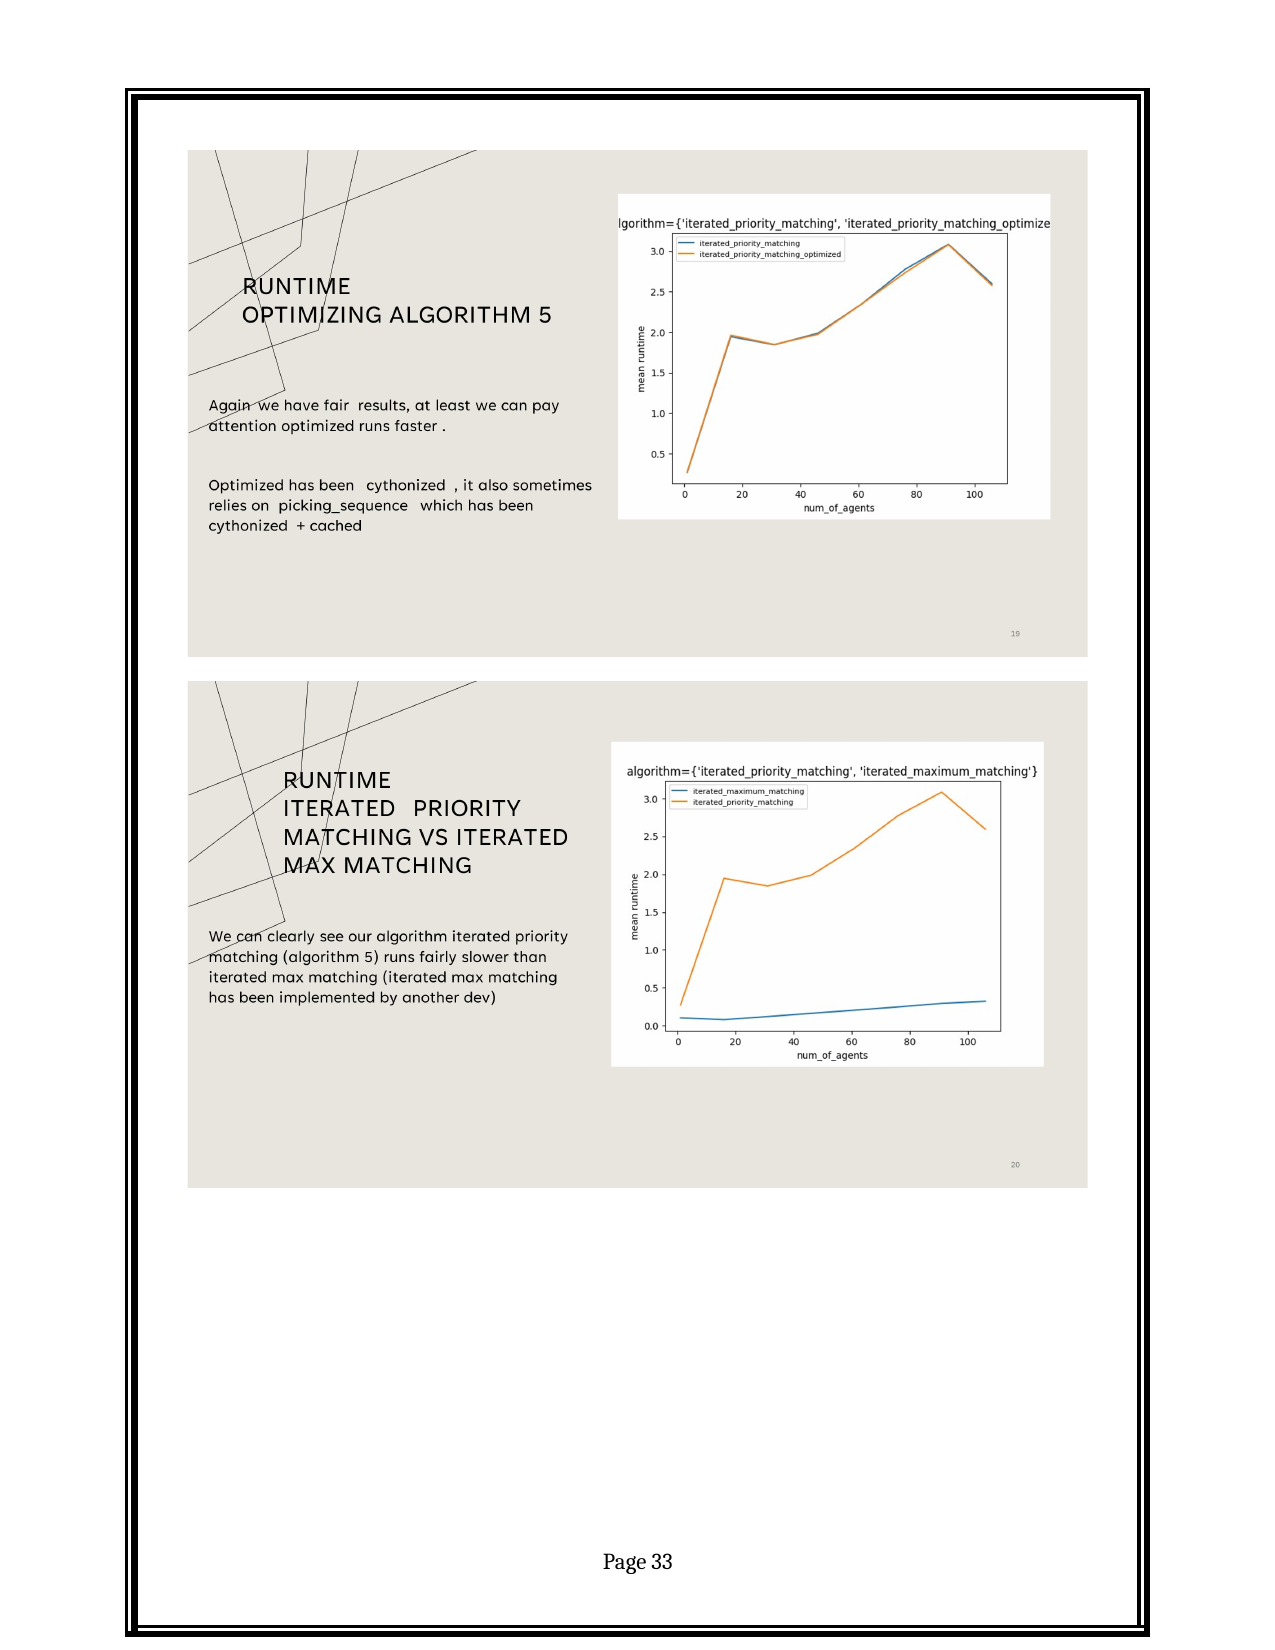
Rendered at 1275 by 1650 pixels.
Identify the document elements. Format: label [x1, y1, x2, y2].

picture [187, 681, 1088, 1188]
picture [187, 150, 1088, 657]
